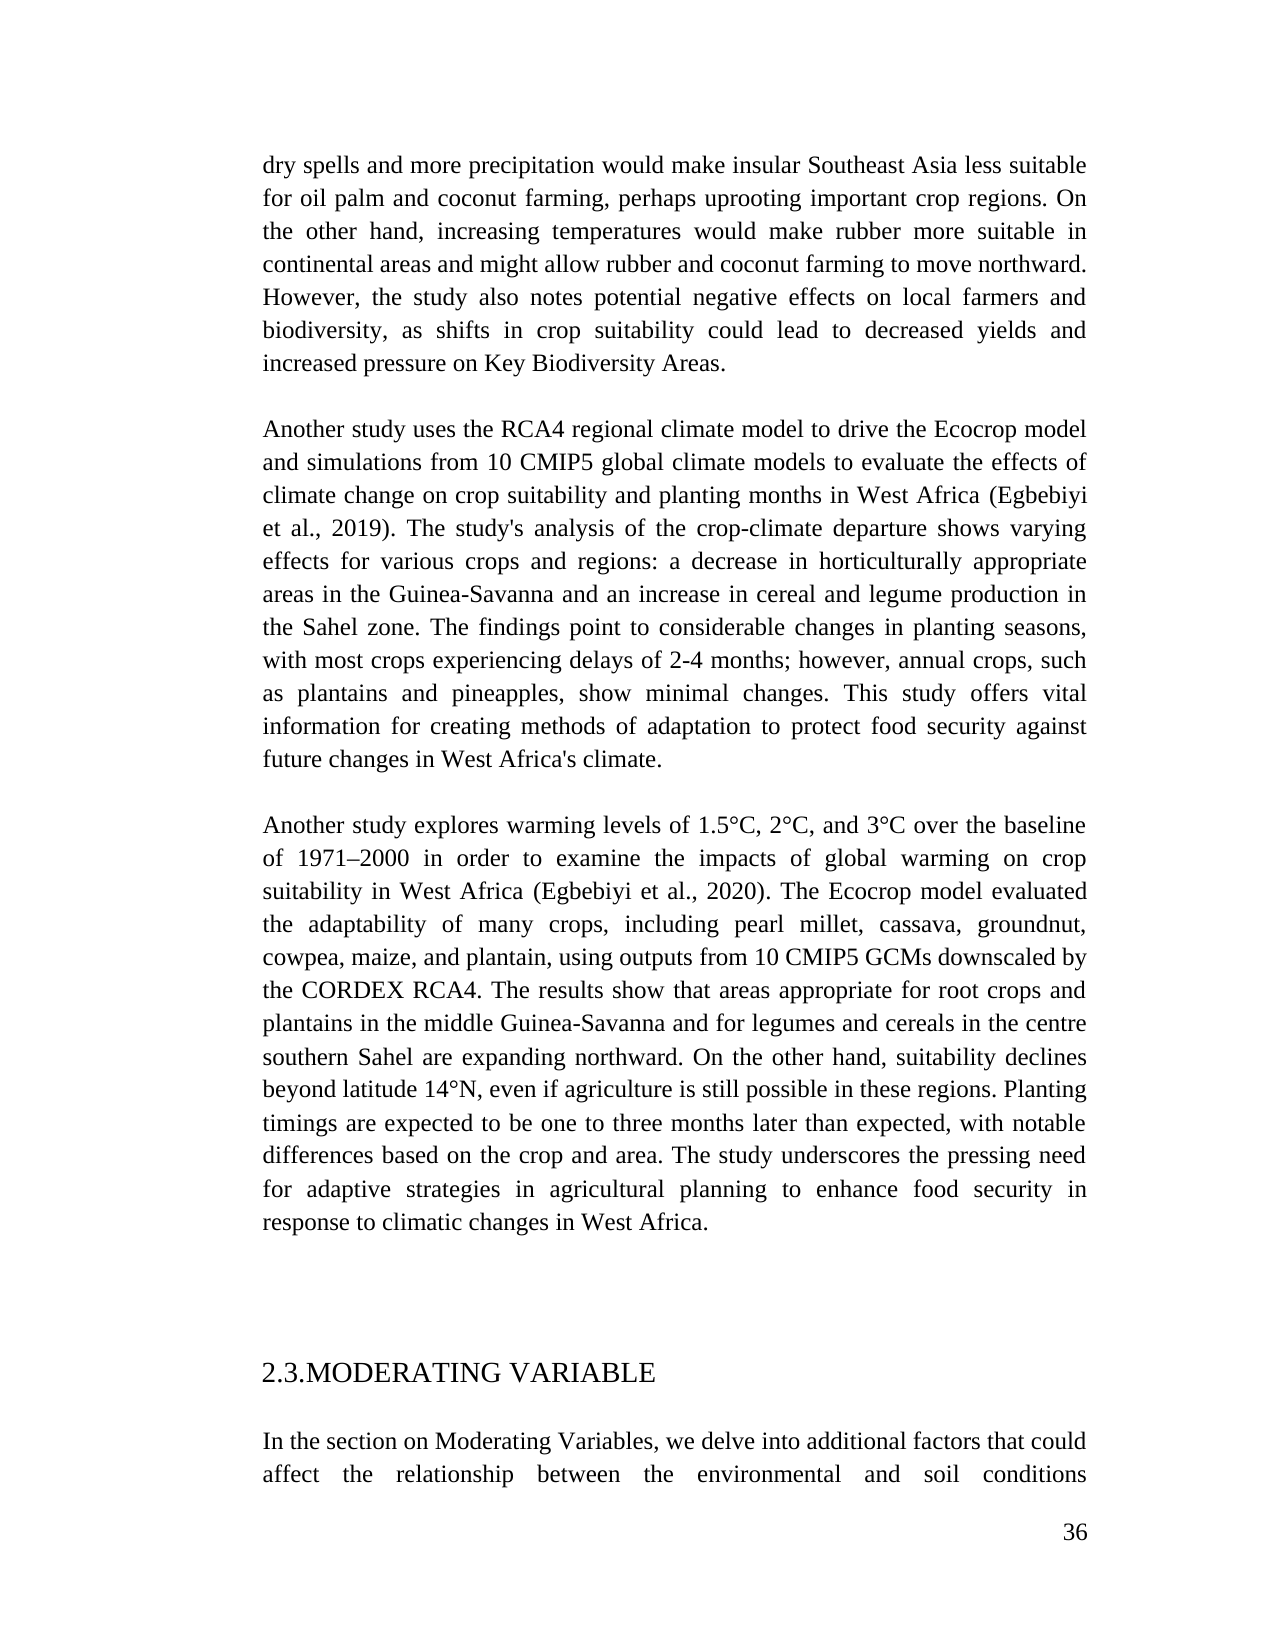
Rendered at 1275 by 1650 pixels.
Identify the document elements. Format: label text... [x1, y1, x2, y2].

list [262, 1426, 1087, 1488]
list Another study explores warming levels of 1.5°C, 2°C, and 3°C over the baseline of 1971–2000 in order to examine the impacts of global warming on crop suitability in West Africa . The Ecocrop model evaluated the adaptability of many crops, including pearl millet, cassava, groundnut, cowpea, maize, and plantain, using outputs from 10 CMIP5 GCMs downscaled by the CORDEX RCA4. The results show that areas appropriate for root crops and plantains in the middle Guinea-Savanna and for legumes and cereals in the centre southern Sahel are expanding northward. On the other hand, suitability declines beyond latitude 14°N, even if agriculture is still possible in these regions. Planting timings are expected to be one to three months later than expected, with notable differences based on the crop and area. The study underscores the pressing need for adaptive strategies in agricultural planning to enhance food security in response to climatic changes in West Africa. [262, 810, 1087, 1235]
list Another study uses the RCA4 regional climate model to drive the Ecocrop model and simulations from 10 CMIP5 global climate models to evaluate the effects of climate change on crop suitability and planting months in West Africa . The study's analysis of the crop-climate departure shows varying effects for various crops and regions: a decrease in horticulturally appropriate areas in the Guinea-Savanna and an increase in cereal and legume production in the Sahel zone. The findings point to considerable changes in planting seasons, with most crops experiencing delays of 2-4 months; however, annual crops, such as plantains and pineapples, show minimal changes. This study offers vital information for creating methods of adaptation to protect food security against future changes in West Africa's climate. [262, 414, 1087, 773]
subtitle MODERATING VARIABLE [261, 1355, 1087, 1389]
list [262, 150, 1087, 377]
